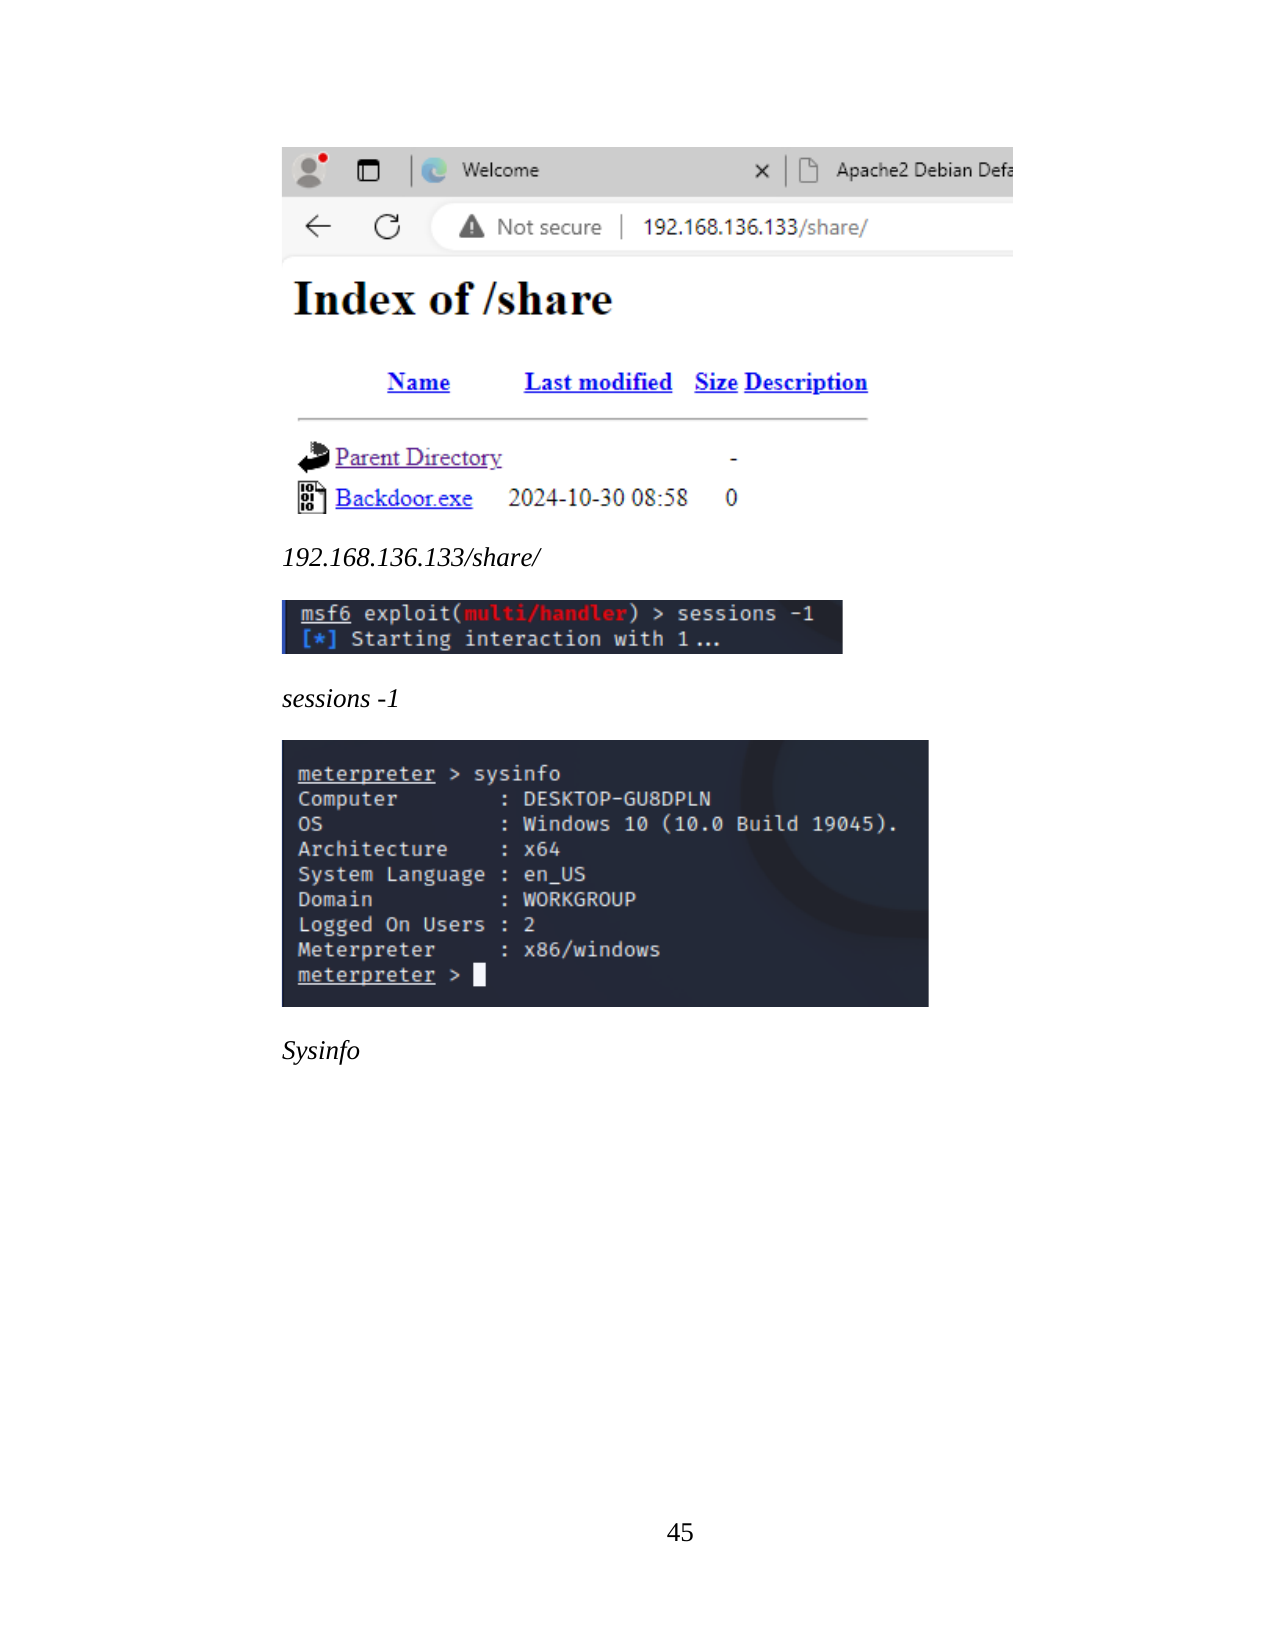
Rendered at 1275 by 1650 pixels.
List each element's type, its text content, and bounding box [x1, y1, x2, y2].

picture [281, 600, 843, 654]
text 192.168.136.133/share/ [207, 541, 1157, 572]
text sessions -1 [207, 682, 1157, 713]
picture [281, 147, 1013, 514]
text Sysinfo [207, 1034, 1157, 1066]
picture [281, 740, 929, 1007]
